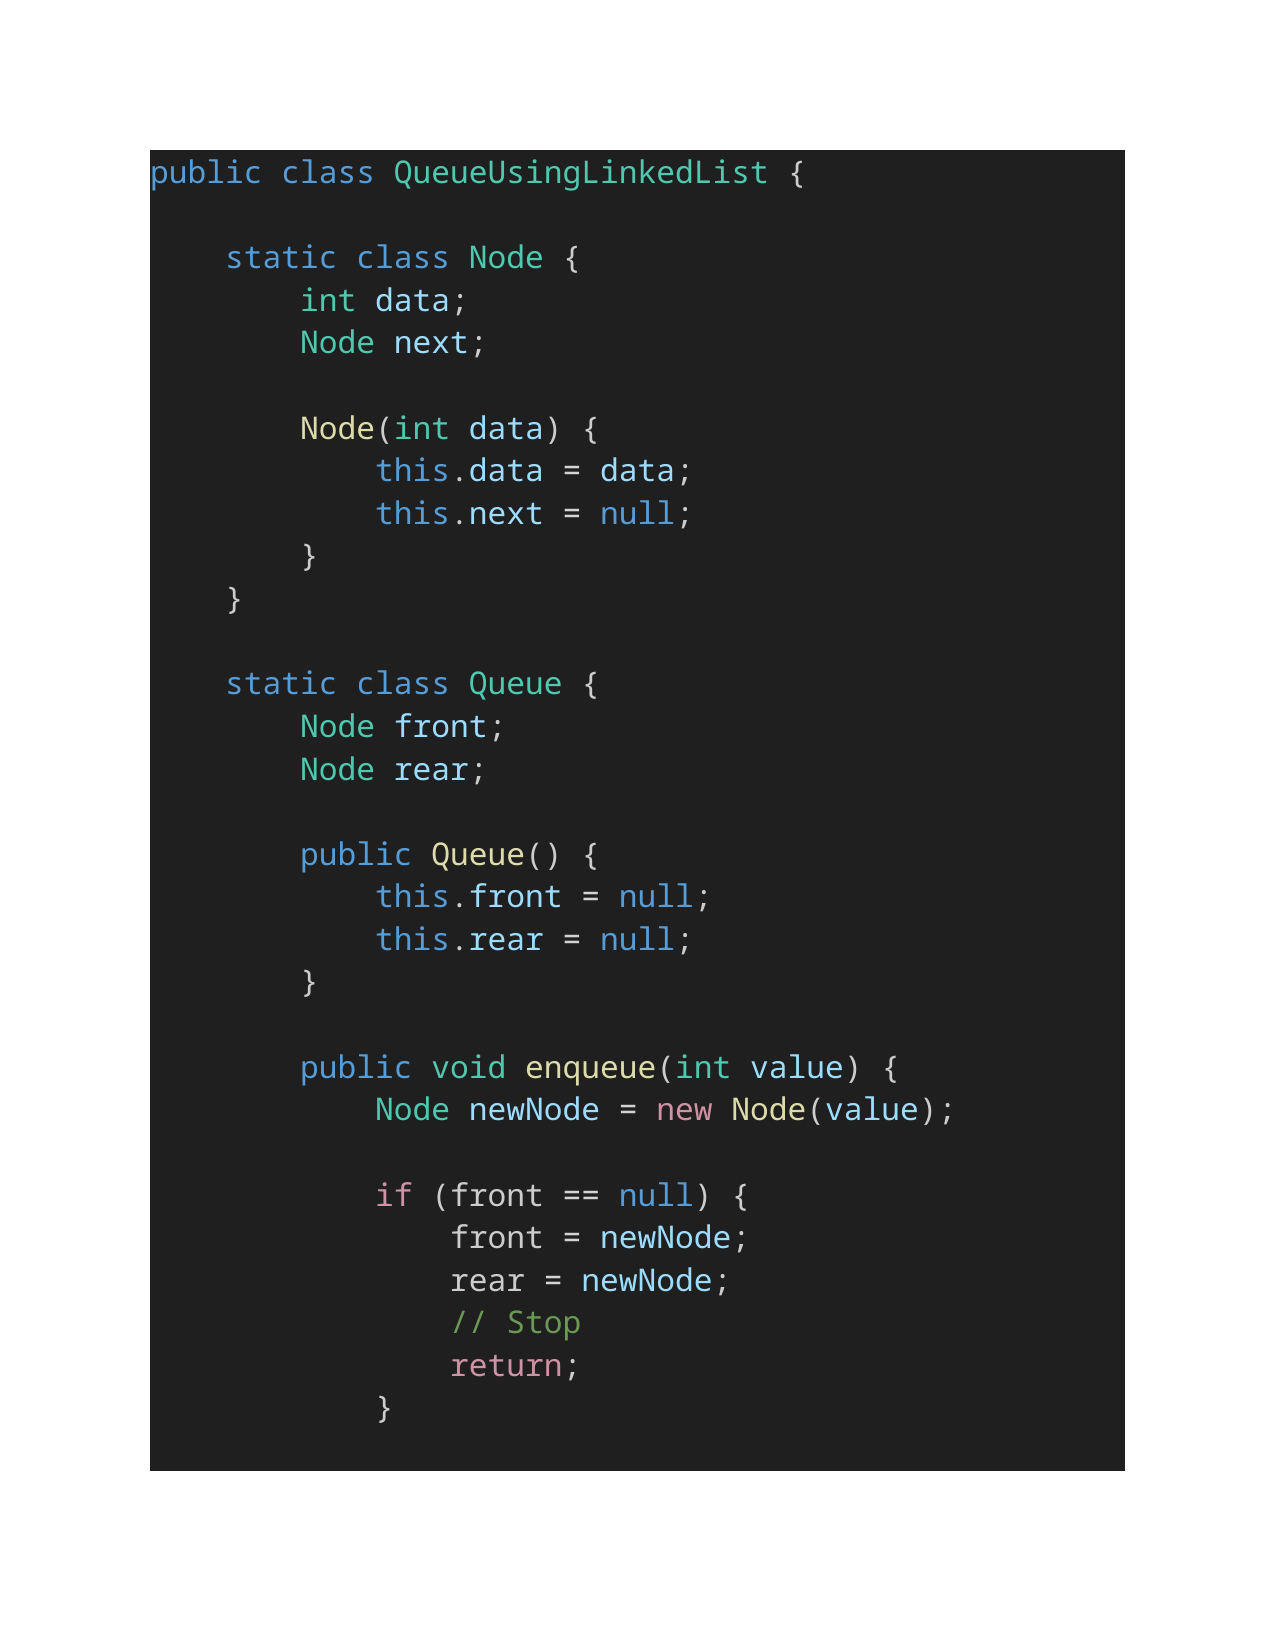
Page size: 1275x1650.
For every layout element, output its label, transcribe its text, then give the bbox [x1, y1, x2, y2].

text this.next = null; [150, 491, 1125, 533]
text return; [150, 1343, 1125, 1386]
text public void enqueue(int value) { [150, 1045, 1125, 1087]
text } [150, 576, 1125, 619]
text int data; [150, 278, 1125, 320]
text Node(int data) { [150, 406, 1125, 448]
text static class Queue { [150, 661, 1125, 704]
text } [150, 533, 1125, 576]
text if (front == null) { [150, 1172, 1125, 1215]
text static class Node { [150, 235, 1125, 278]
text Node newNode = new Node(value); [150, 1087, 1125, 1130]
text public Queue() { [150, 832, 1125, 874]
text } [150, 1386, 1125, 1428]
text front = newNode; [150, 1215, 1125, 1258]
text this.front = null; [150, 874, 1125, 917]
text // Stop [150, 1300, 1125, 1343]
text } [150, 959, 1125, 1002]
text public class QueueUsingLinkedList { [150, 150, 1125, 193]
text this.rear = null; [150, 917, 1125, 959]
text Node rear; [150, 746, 1125, 789]
text this.data = data; [150, 448, 1125, 491]
text rear = newNode; [150, 1258, 1125, 1300]
text Node front; [150, 704, 1125, 746]
text Node next; [150, 320, 1125, 363]
